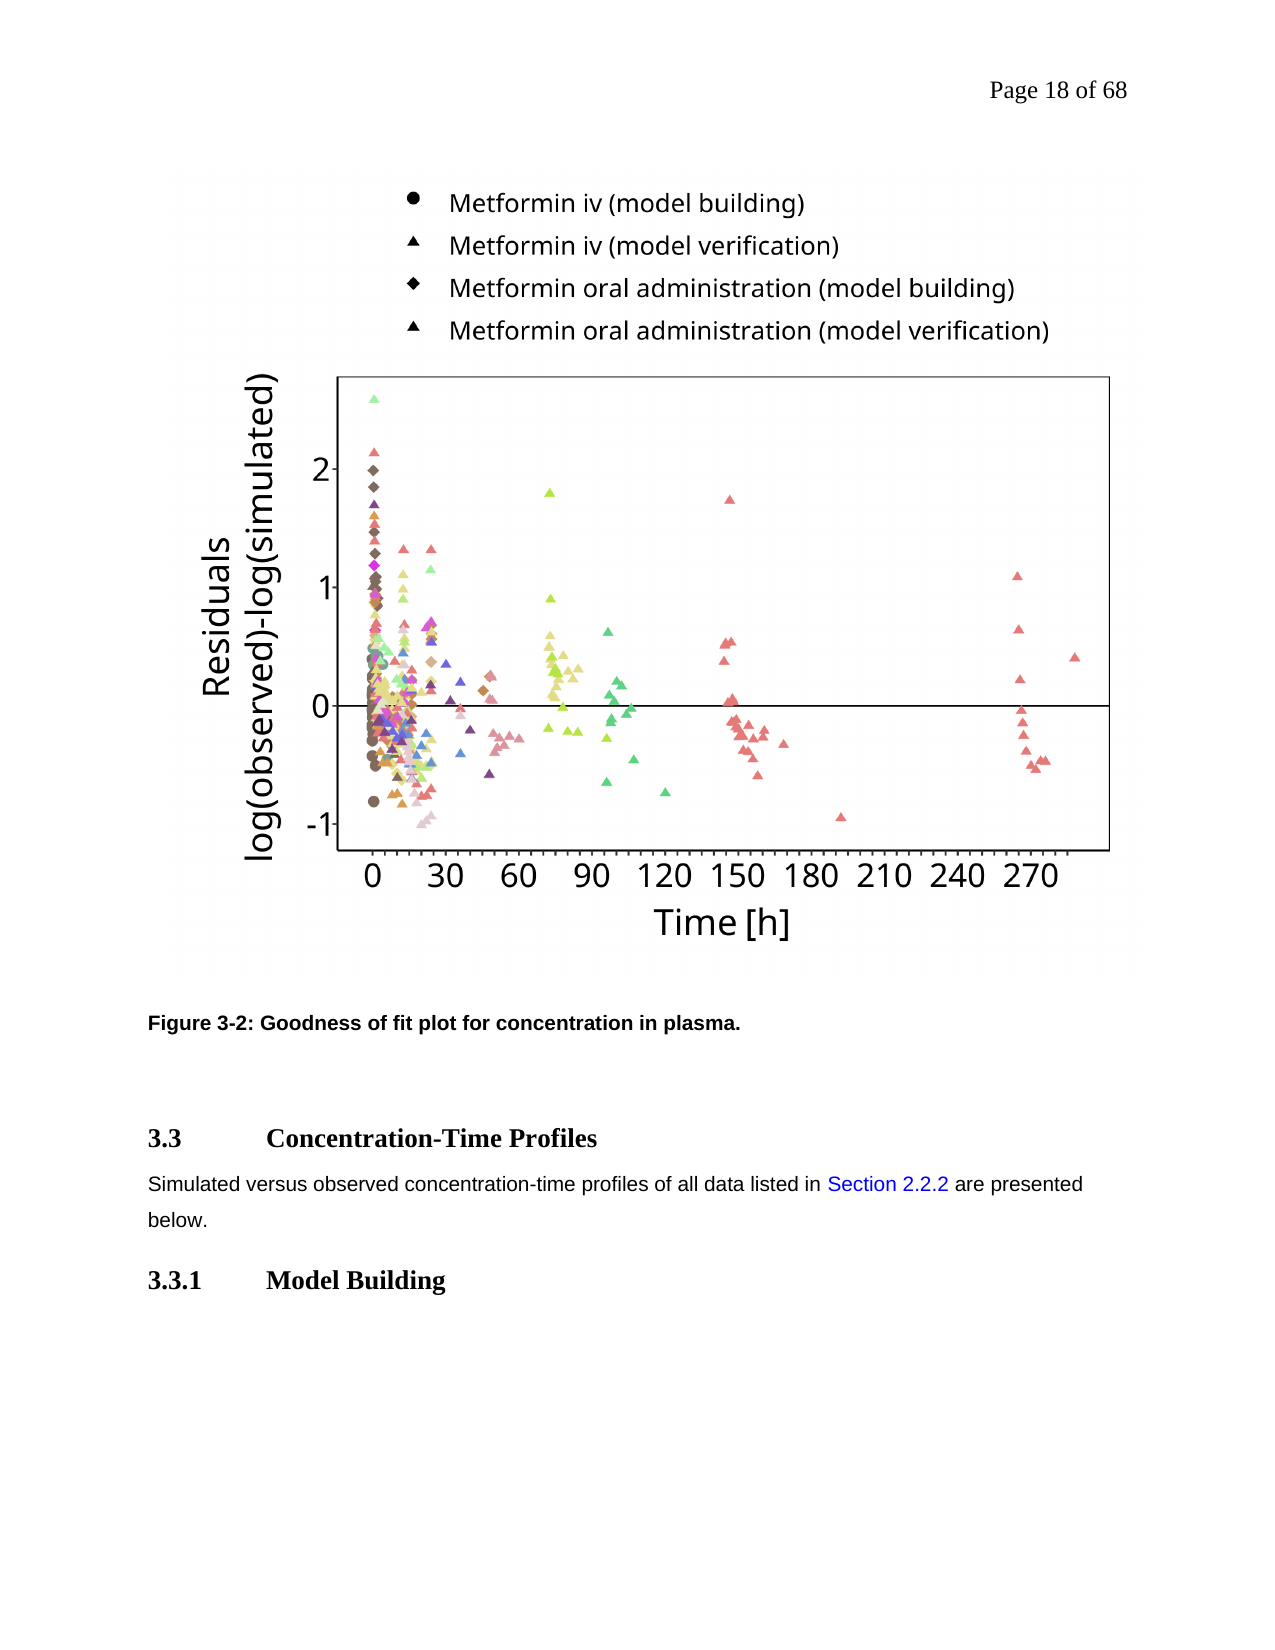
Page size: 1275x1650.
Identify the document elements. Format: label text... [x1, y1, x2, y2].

picture [166, 166, 1146, 980]
text Simulated versus observed concentration-time profiles of all data listed in Section 2.2.2 are presented below. [148, 1172, 1127, 1232]
subtitle Concentration-Time Profiles [148, 1122, 1127, 1153]
subtitle Model Building [148, 1264, 1127, 1296]
text Figure 3-2: Goodness of fit plot for concentration in plasma. [148, 1010, 1127, 1034]
